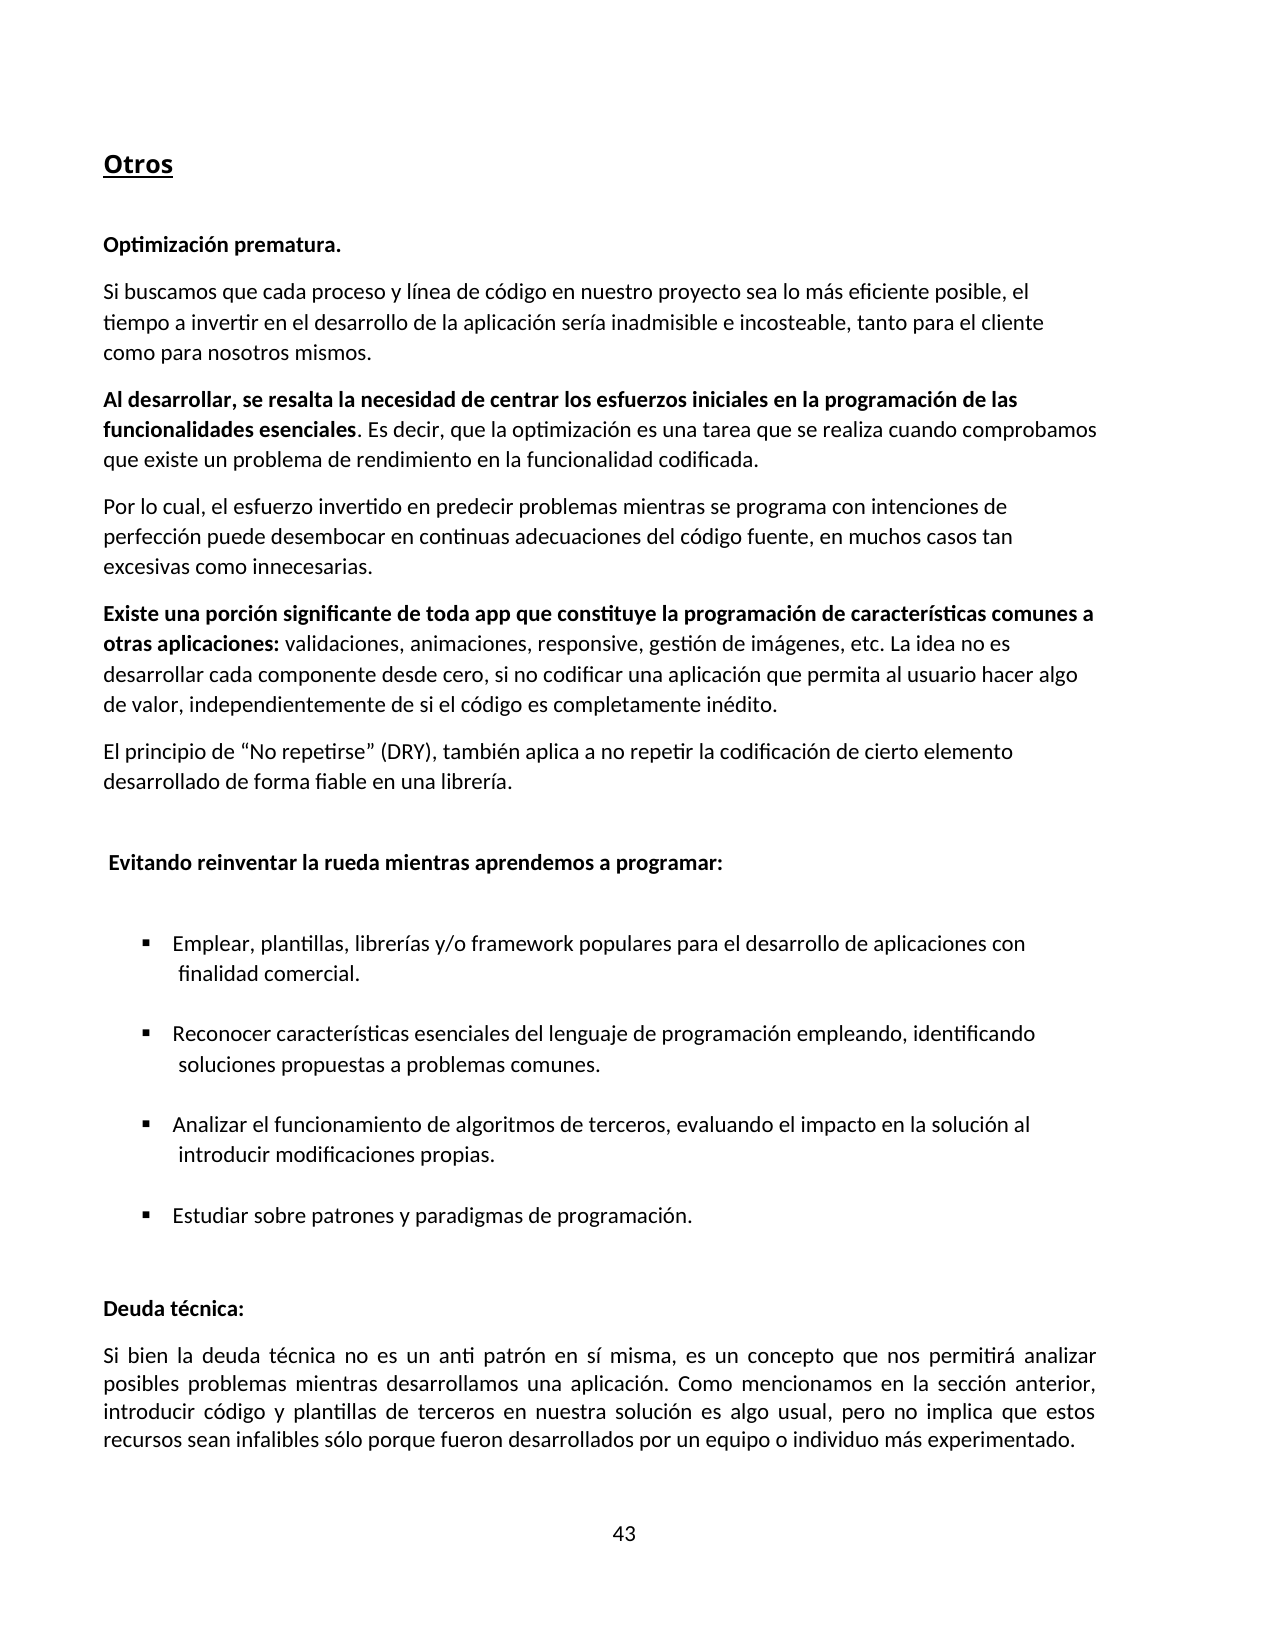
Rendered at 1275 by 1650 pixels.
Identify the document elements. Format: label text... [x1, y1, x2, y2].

text Existe una porción significante de toda app que constituye la programación de características comunes a otras aplicaciones: validaciones, animaciones, responsive, gestión de imágenes, etc. La idea no es desarrollar cada componente desde cero, si no codificar una aplicación que permita al usuario hacer algo de valor, independientemente de si el código es completamente inédito. [103, 599, 1098, 718]
list Emplear, plantillas, librerías y/o framework populares para el desarrollo de aplicaciones con finalidad comercial. [141, 929, 1098, 987]
text El principio de “No repetirse” (DRY), también aplica a no repetir la codificación de cierto elemento desarrollado de forma fiable en una librería. [103, 737, 1098, 795]
text Deuda técnica: [103, 1294, 1098, 1323]
text Optimización prematura. [103, 231, 1098, 259]
text Si bien la deuda técnica no es un anti patrón en sí misma, es un concepto que nos permitirá analizar posibles problemas mientras desarrollamos una aplicación. Como mencionamos en la sección anterior, introducir código y plantillas de terceros en nuestra solución es algo usual, pero no implica que estos recursos sean infalibles sólo porque fueron desarrollados por un equipo o individuo más experimentado. [103, 1341, 1098, 1453]
subtitle Otros [103, 147, 1098, 181]
text Evitando reinventar la rueda mientras aprendemos a programar: [103, 848, 1098, 876]
list Reconocer características esenciales del lenguaje de programación empleando, identificando soluciones propuestas a problemas comunes. [141, 1019, 1098, 1078]
text Al desarrollar, se resalta la necesidad de centrar los esfuerzos iniciales en la programación de las funcionalidades esenciales. Es decir, que la optimización es una tarea que se realiza cuando comprobamos que existe un problema de rendimiento en la funcionalidad codificada. [103, 385, 1098, 473]
list Estudiar sobre patrones y paradigmas de programación. [141, 1201, 1098, 1229]
list Analizar el funcionamiento de algoritmos de terceros, evaluando el impacto en la solución al introducir modificaciones propias. [141, 1110, 1098, 1168]
text Si buscamos que cada proceso y línea de código en nuestro proyecto sea lo más eficiente posible, el tiempo a invertir en el desarrollo de la aplicación sería inadmisible e incosteable, tanto para el cliente como para nosotros mismos. [103, 277, 1098, 366]
text Por lo cual, el esfuerzo invertido en predecir problemas mientras se programa con intenciones de perfección puede desembocar en continuas adecuaciones del código fuente, en muchos casos tan excesivas como innecesarias. [103, 492, 1098, 581]
